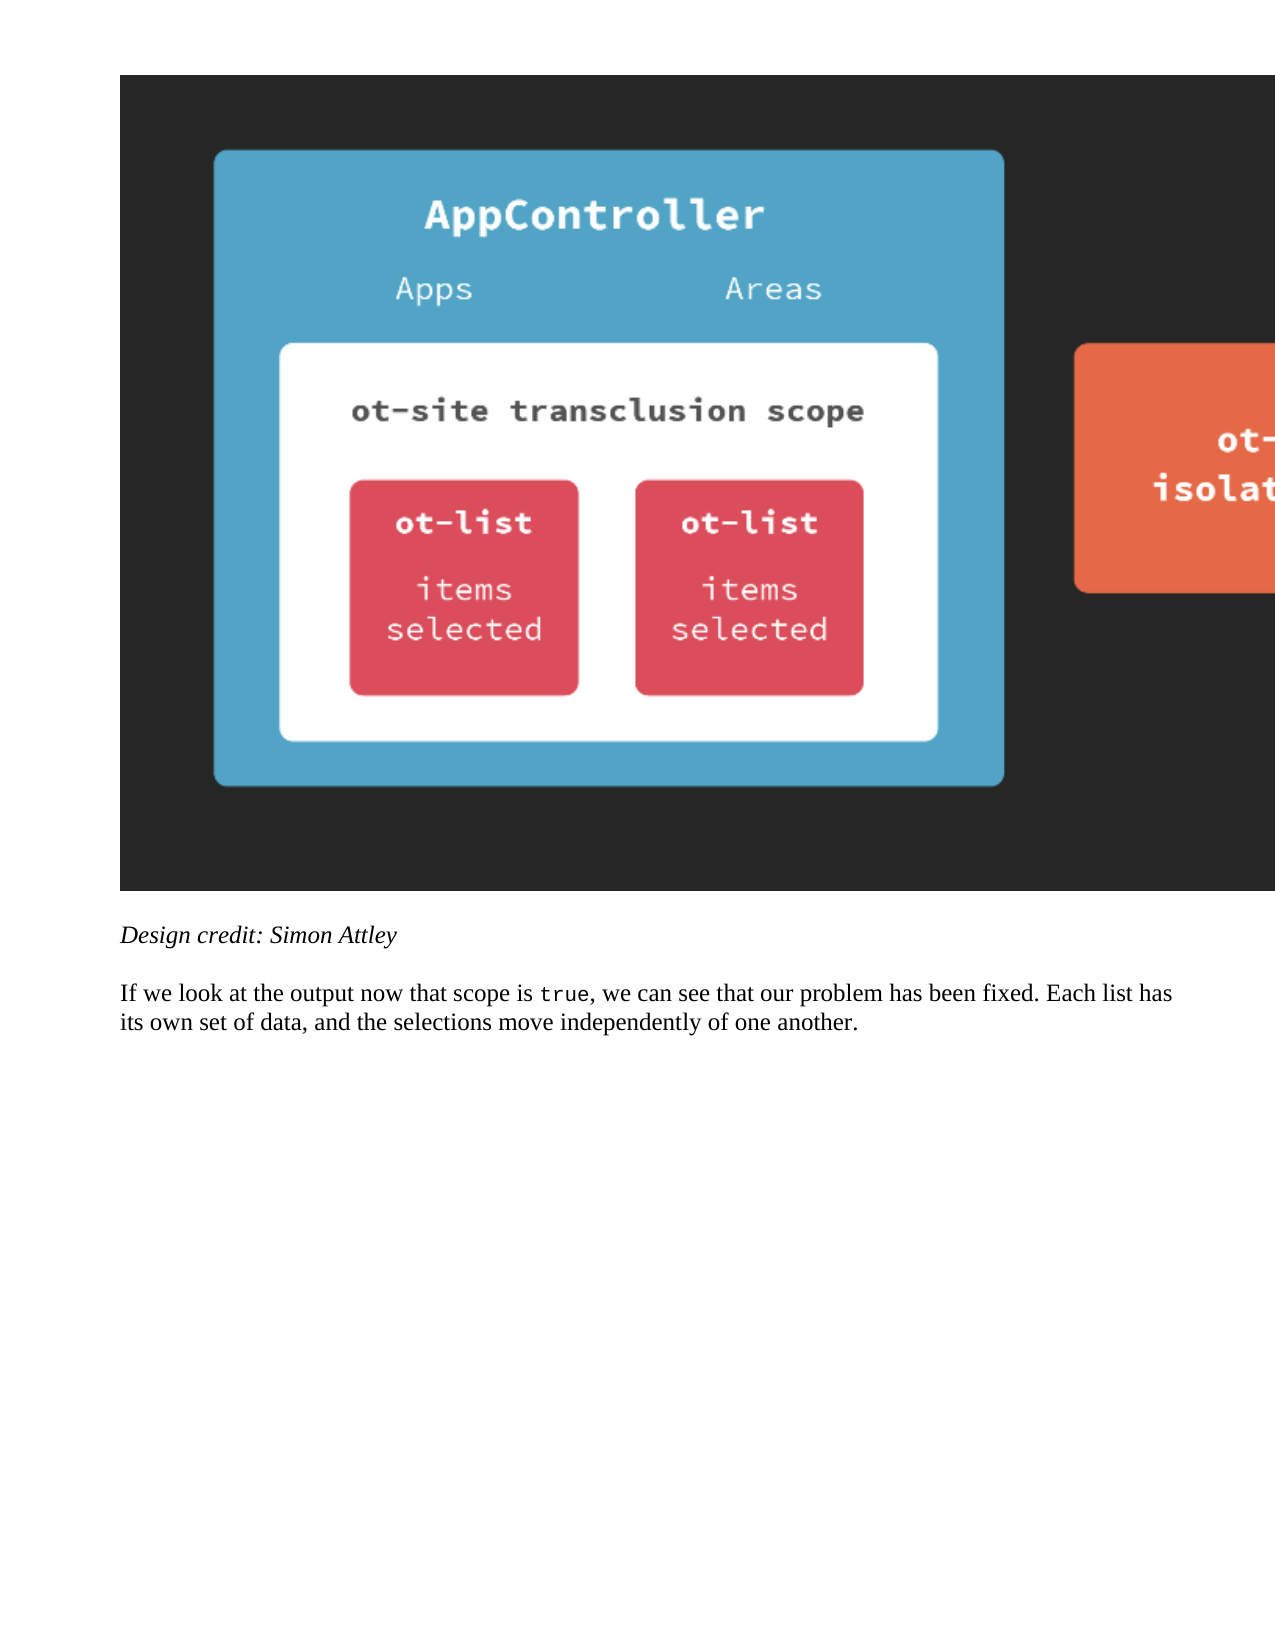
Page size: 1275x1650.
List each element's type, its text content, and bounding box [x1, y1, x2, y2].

picture [120, 75, 1275, 891]
text Design credit: Simon Attley [120, 920, 1200, 948]
text If we look at the output now that scope is true, we can see that our problem has been fixed. Each list has its own set of data, and the selections move independently of one another. [120, 978, 1200, 1036]
